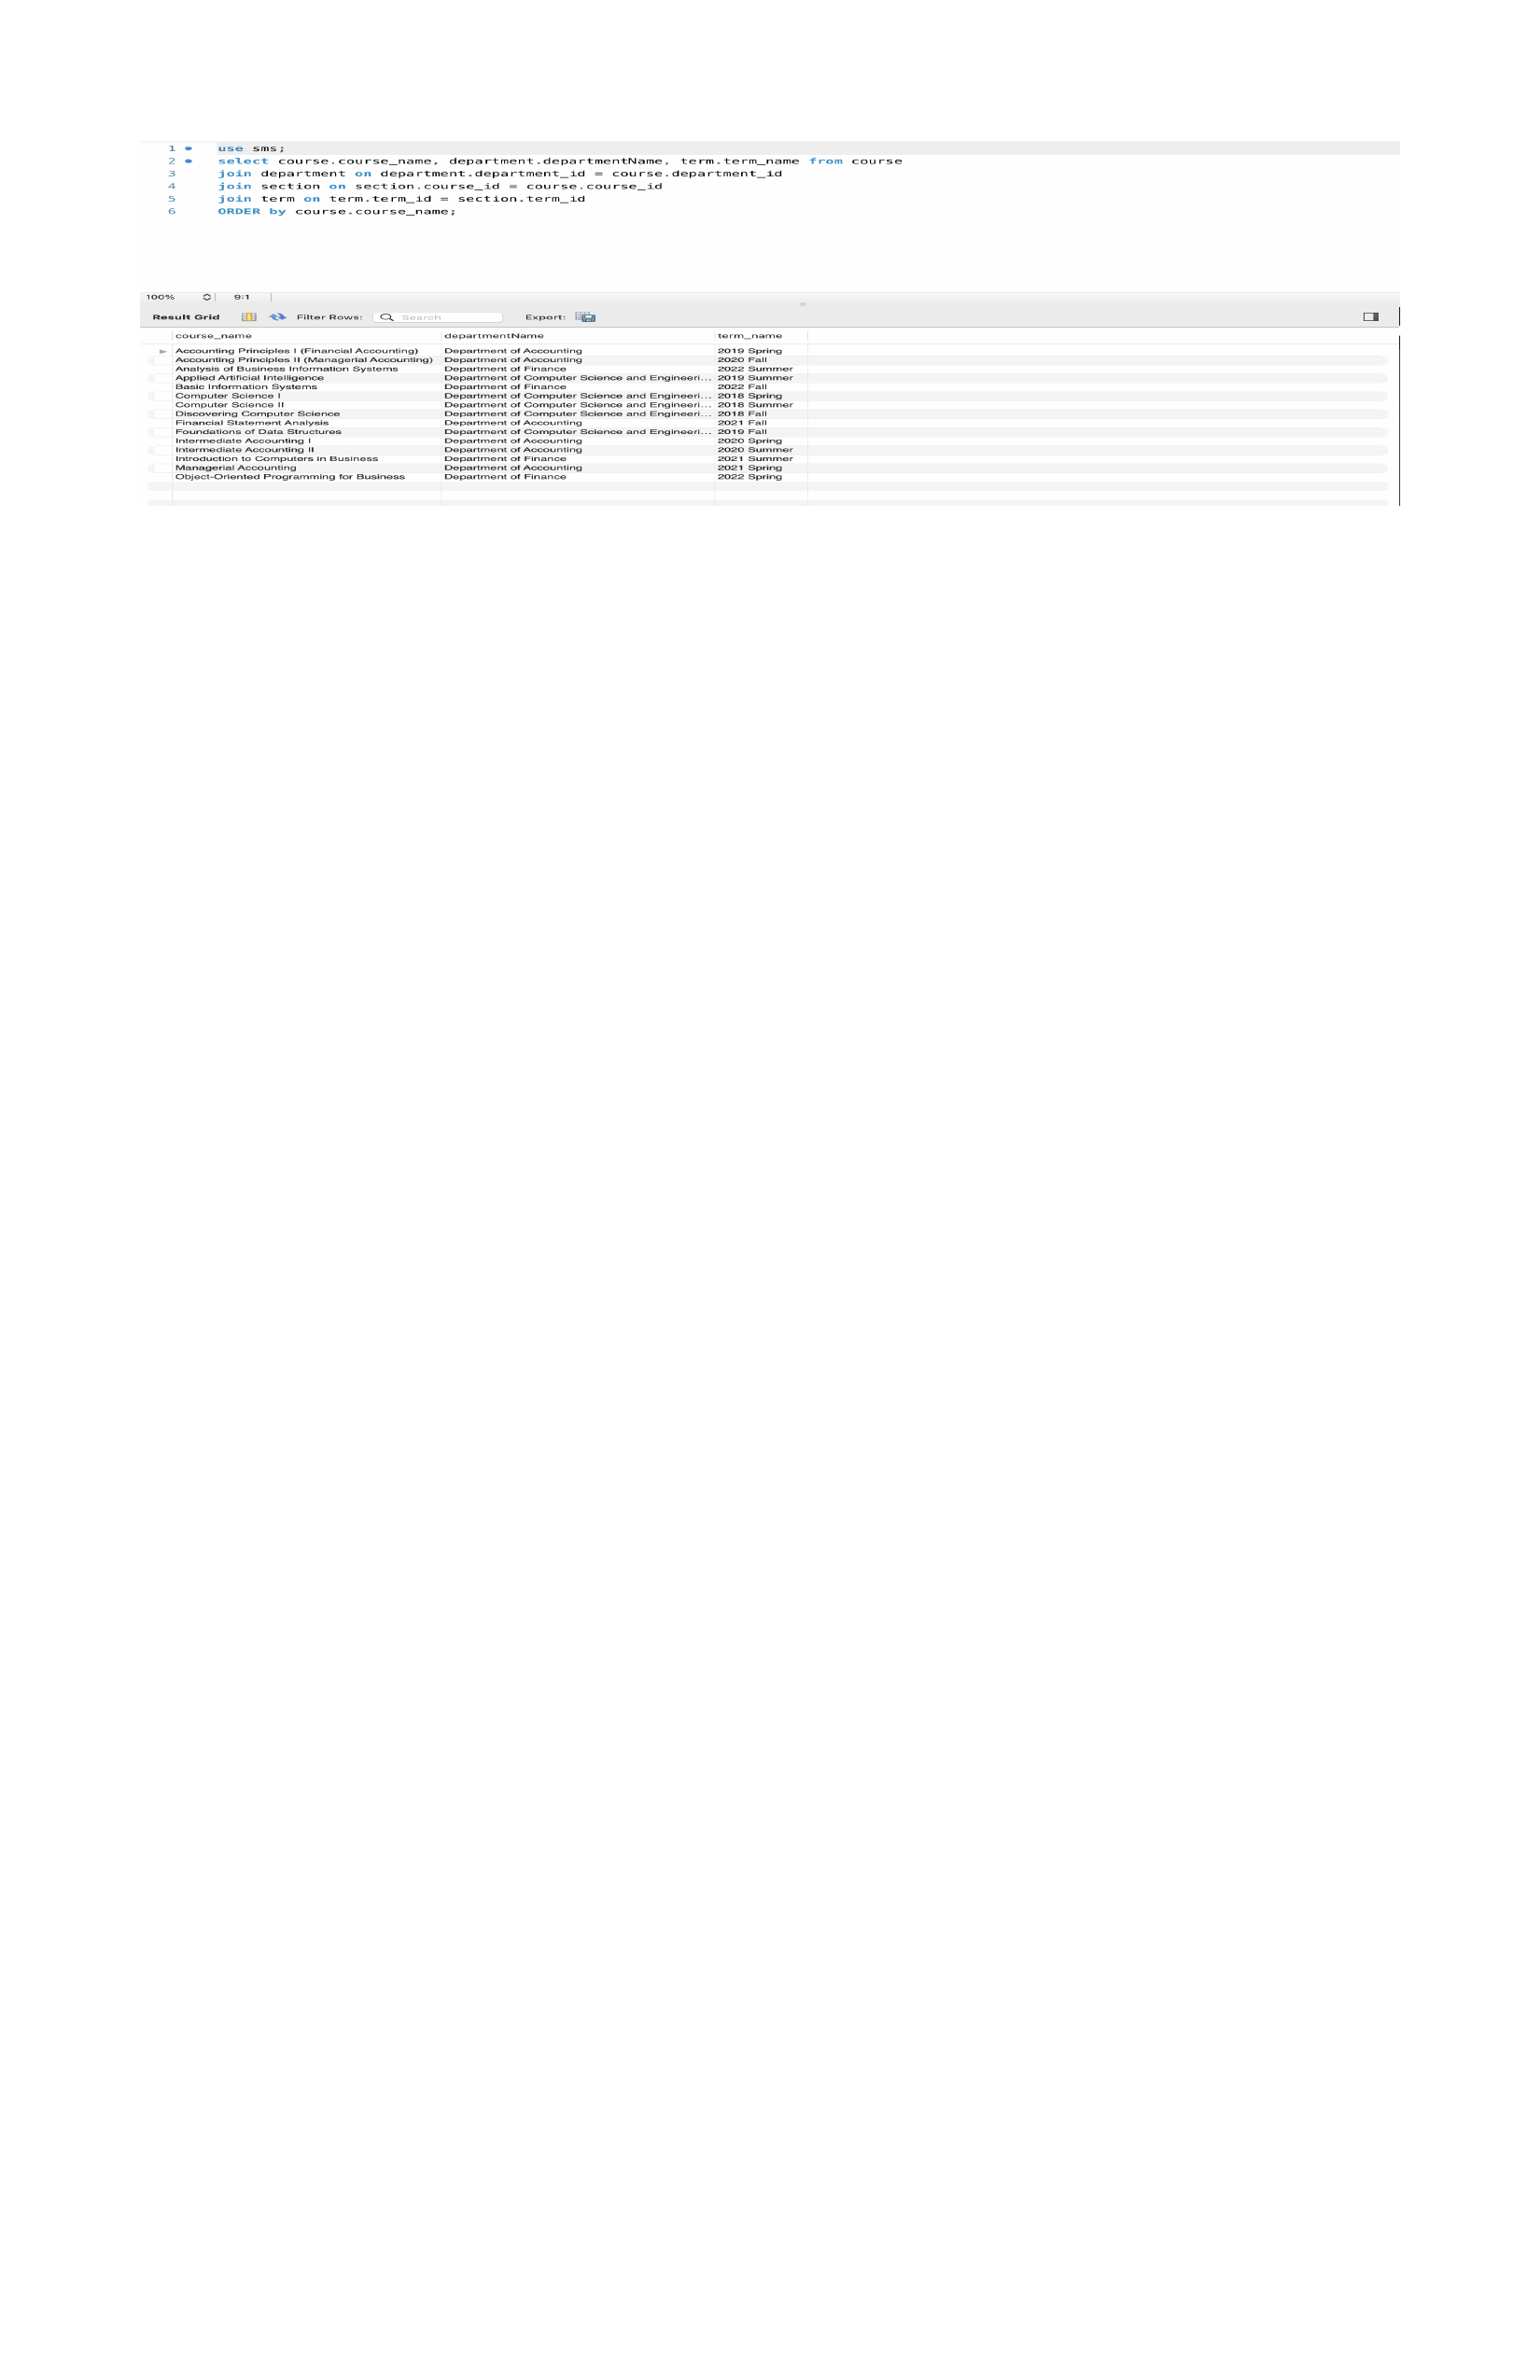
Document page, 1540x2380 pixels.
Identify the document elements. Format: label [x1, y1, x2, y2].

picture [140, 140, 1400, 506]
